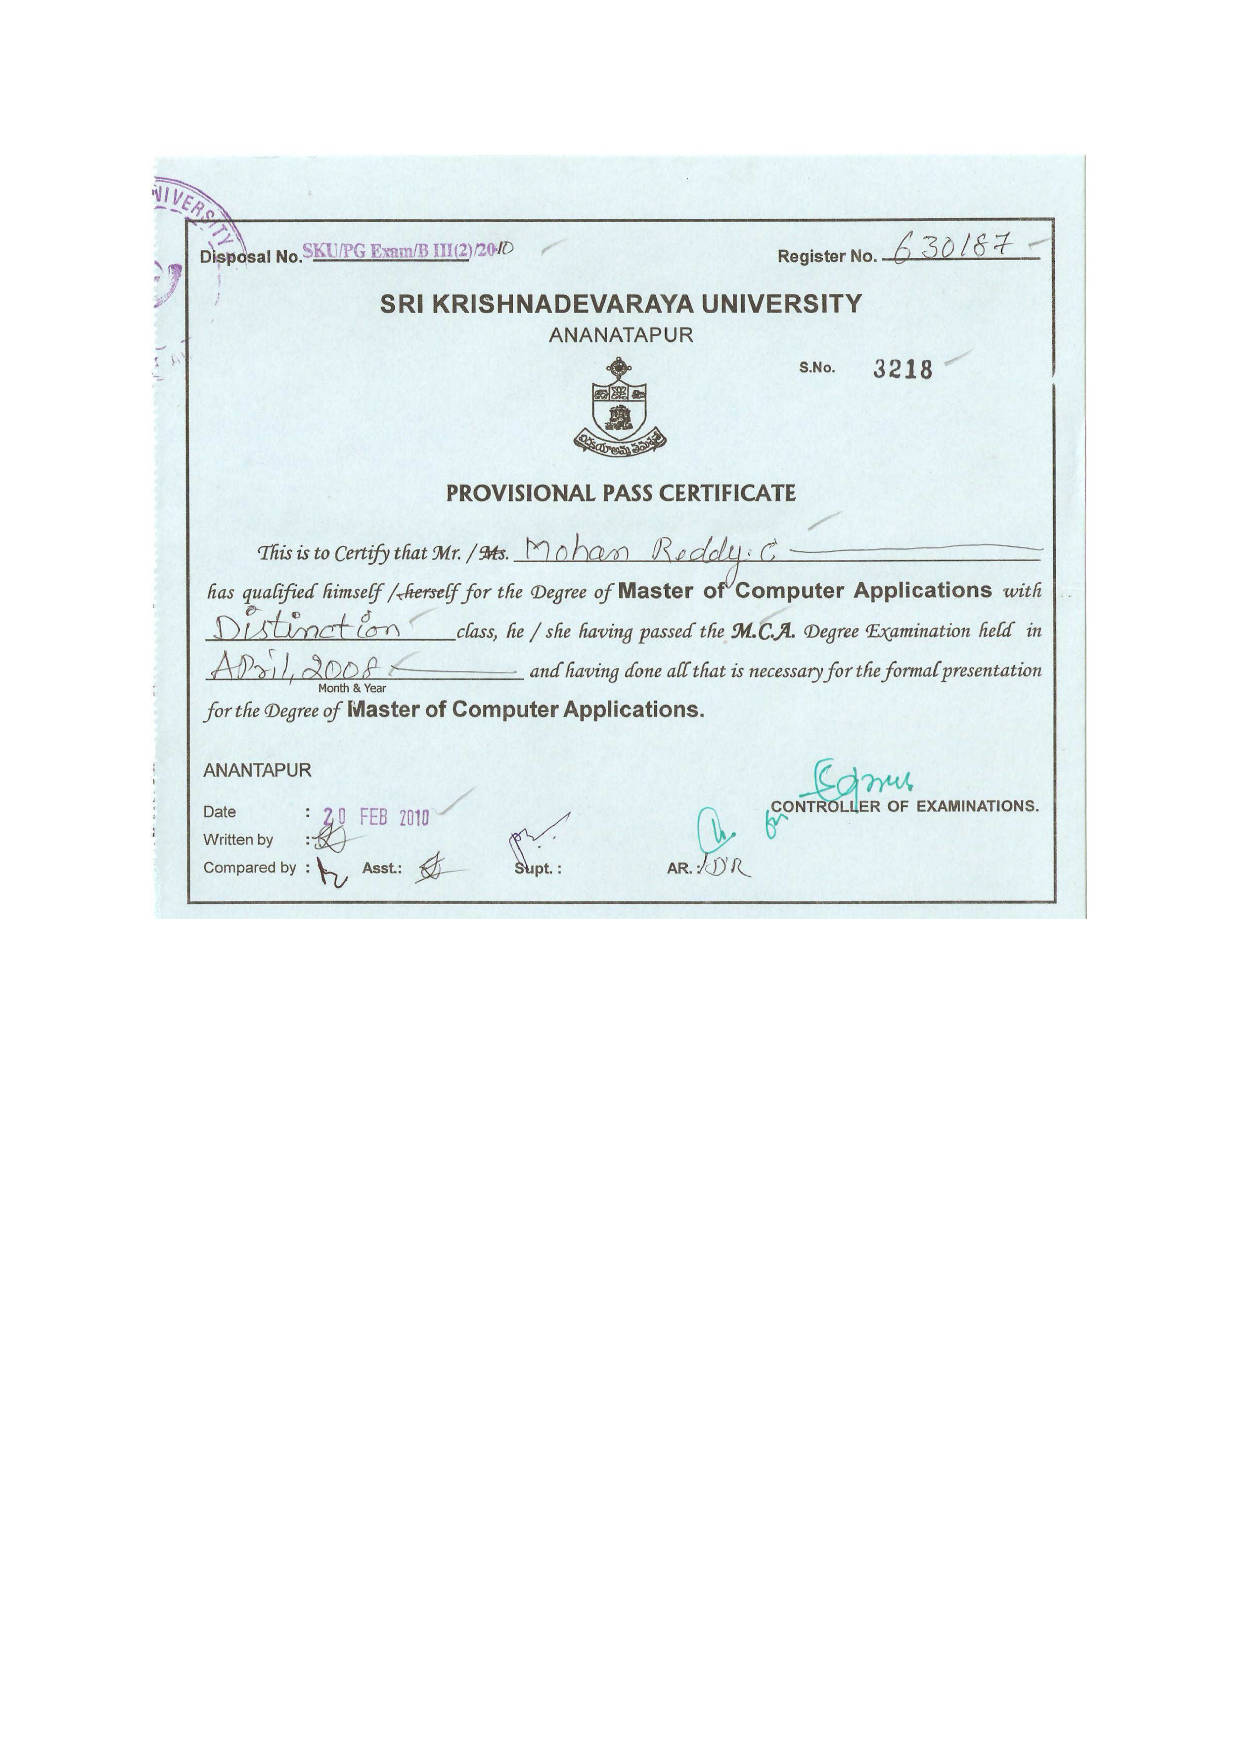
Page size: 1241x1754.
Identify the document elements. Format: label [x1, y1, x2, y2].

picture [150, 150, 1091, 919]
